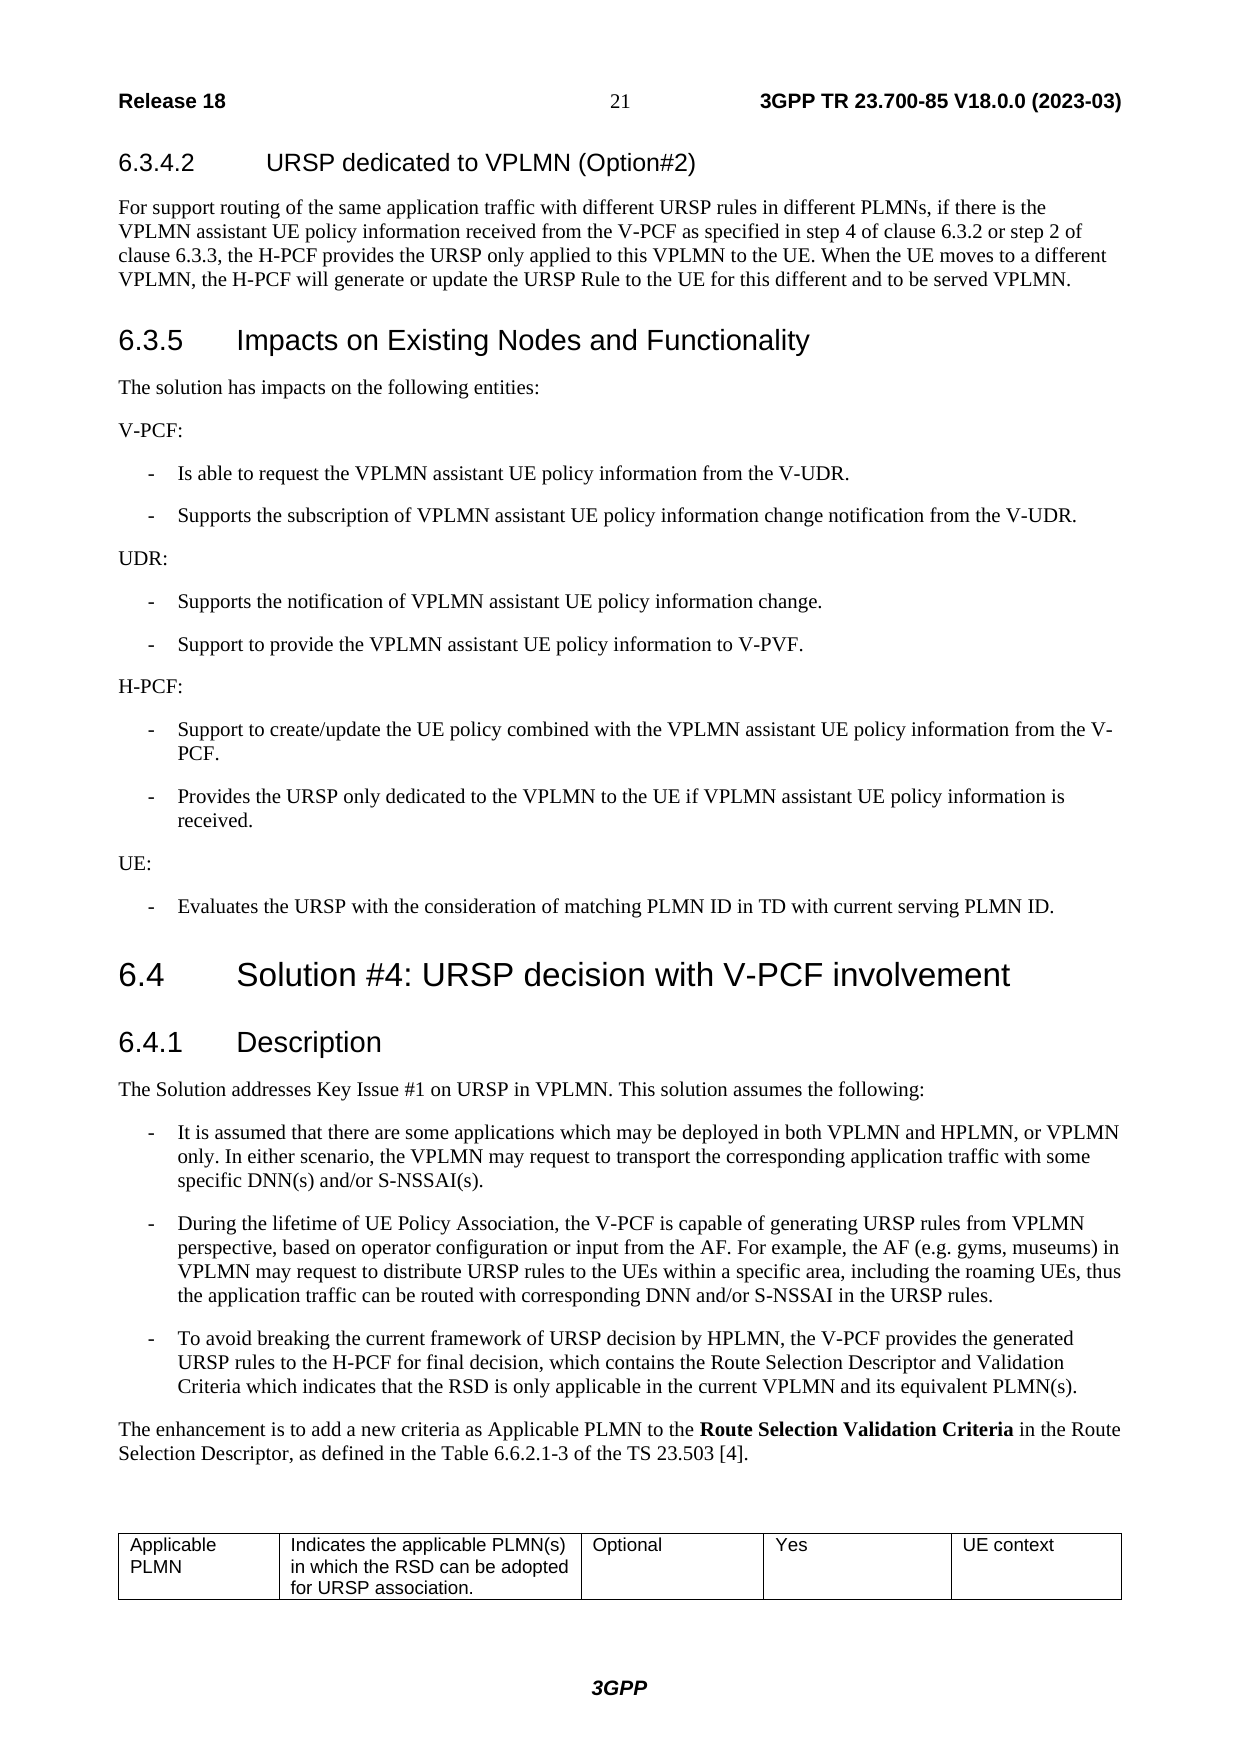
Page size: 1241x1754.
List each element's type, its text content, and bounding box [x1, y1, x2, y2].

subtitle 6.4.1 Description [118, 1025, 1122, 1059]
text - It is assumed that there are some applications which may be deployed in both VPLMN and HPLMN, or VPLMN only. In either scenario, the VPLMN may request to transport the corresponding application traffic with some specific DNN(s) and/or S-NSSAI(s). [148, 1120, 1122, 1192]
text - Supports the subscription of VPLMN assistant UE policy information change notification from the V-UDR. [148, 503, 1122, 527]
text - Evaluates the URSP with the consideration of matching PLMN ID in TD with current serving PLMN ID. [148, 894, 1122, 918]
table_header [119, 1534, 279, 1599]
subtitle 6.3.5 Impacts on Existing Nodes and Functionality [118, 322, 1122, 356]
text - Provides the URSP only dedicated to the VPLMN to the UE if VPLMN assistant UE policy information is received. [148, 784, 1122, 832]
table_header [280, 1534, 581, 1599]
text H-PCF: [118, 674, 1122, 698]
text - Is able to request the VPLMN assistant UE policy information from the V-UDR. [148, 460, 1122, 484]
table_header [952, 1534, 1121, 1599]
text - During the lifetime of UE Policy Association, the V-PCF is capable of generating URSP rules from VPLMN perspective, based on operator configuration or input from the AF. For example, the AF (e.g. gyms, museums) in VPLMN may request to distribute URSP rules to the UEs within a specific area, including the roaming UEs, thus the application traffic can be routed with corresponding DNN and/or S-NSSAI in the URSP rules. [148, 1211, 1122, 1307]
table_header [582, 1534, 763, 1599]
text - Support to provide the VPLMN assistant UE policy information to V-PVF. [148, 632, 1122, 656]
text UE: [118, 851, 1122, 875]
text V-PCF: [118, 418, 1122, 442]
subtitle 6.3.4.2 URSP dedicated to VPLMN (Option#2) [118, 147, 1122, 176]
text The enhancement is to add a new criteria as Applicable PLMN to the Route Selection Validation Criteria in the Route Selection Descriptor, as defined in the Table 6.6.2.1-3 of the TS 23.503 [4]. [118, 1417, 1122, 1465]
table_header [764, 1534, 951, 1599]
text UDR: [118, 546, 1122, 570]
subtitle 6.4 Solution #4: URSP decision with V-PCF involvement [118, 955, 1122, 994]
text The Solution addresses Key Issue #1 on URSP in VPLMN. This solution assumes the following: [118, 1077, 1122, 1101]
text For support routing of the same application traffic with different URSP rules in different PLMNs, if there is the VPLMN assistant UE policy information received from the V-PCF as specified in step 4 of clause 6.3.2 or step 2 of clause 6.3.3, the H-PCF provides the URSP only applied to this VPLMN to the UE. When the UE moves to a different VPLMN, the H-PCF will generate or update the URSP Rule to the UE for this different and to be served VPLMN. [118, 195, 1122, 291]
text - Support to create/update the UE policy combined with the VPLMN assistant UE policy information from the V-PCF. [148, 717, 1122, 765]
text - Supports the notification of VPLMN assistant UE policy information change. [148, 589, 1122, 613]
text The solution has impacts on the following entities: [118, 375, 1122, 399]
text - To avoid breaking the current framework of URSP decision by HPLMN, the V-PCF provides the generated URSP rules to the H-PCF for final decision, which contains the Route Selection Descriptor and Validation Criteria which indicates that the RSD is only applicable in the current VPLMN and its equivalent PLMN(s). [148, 1326, 1122, 1398]
